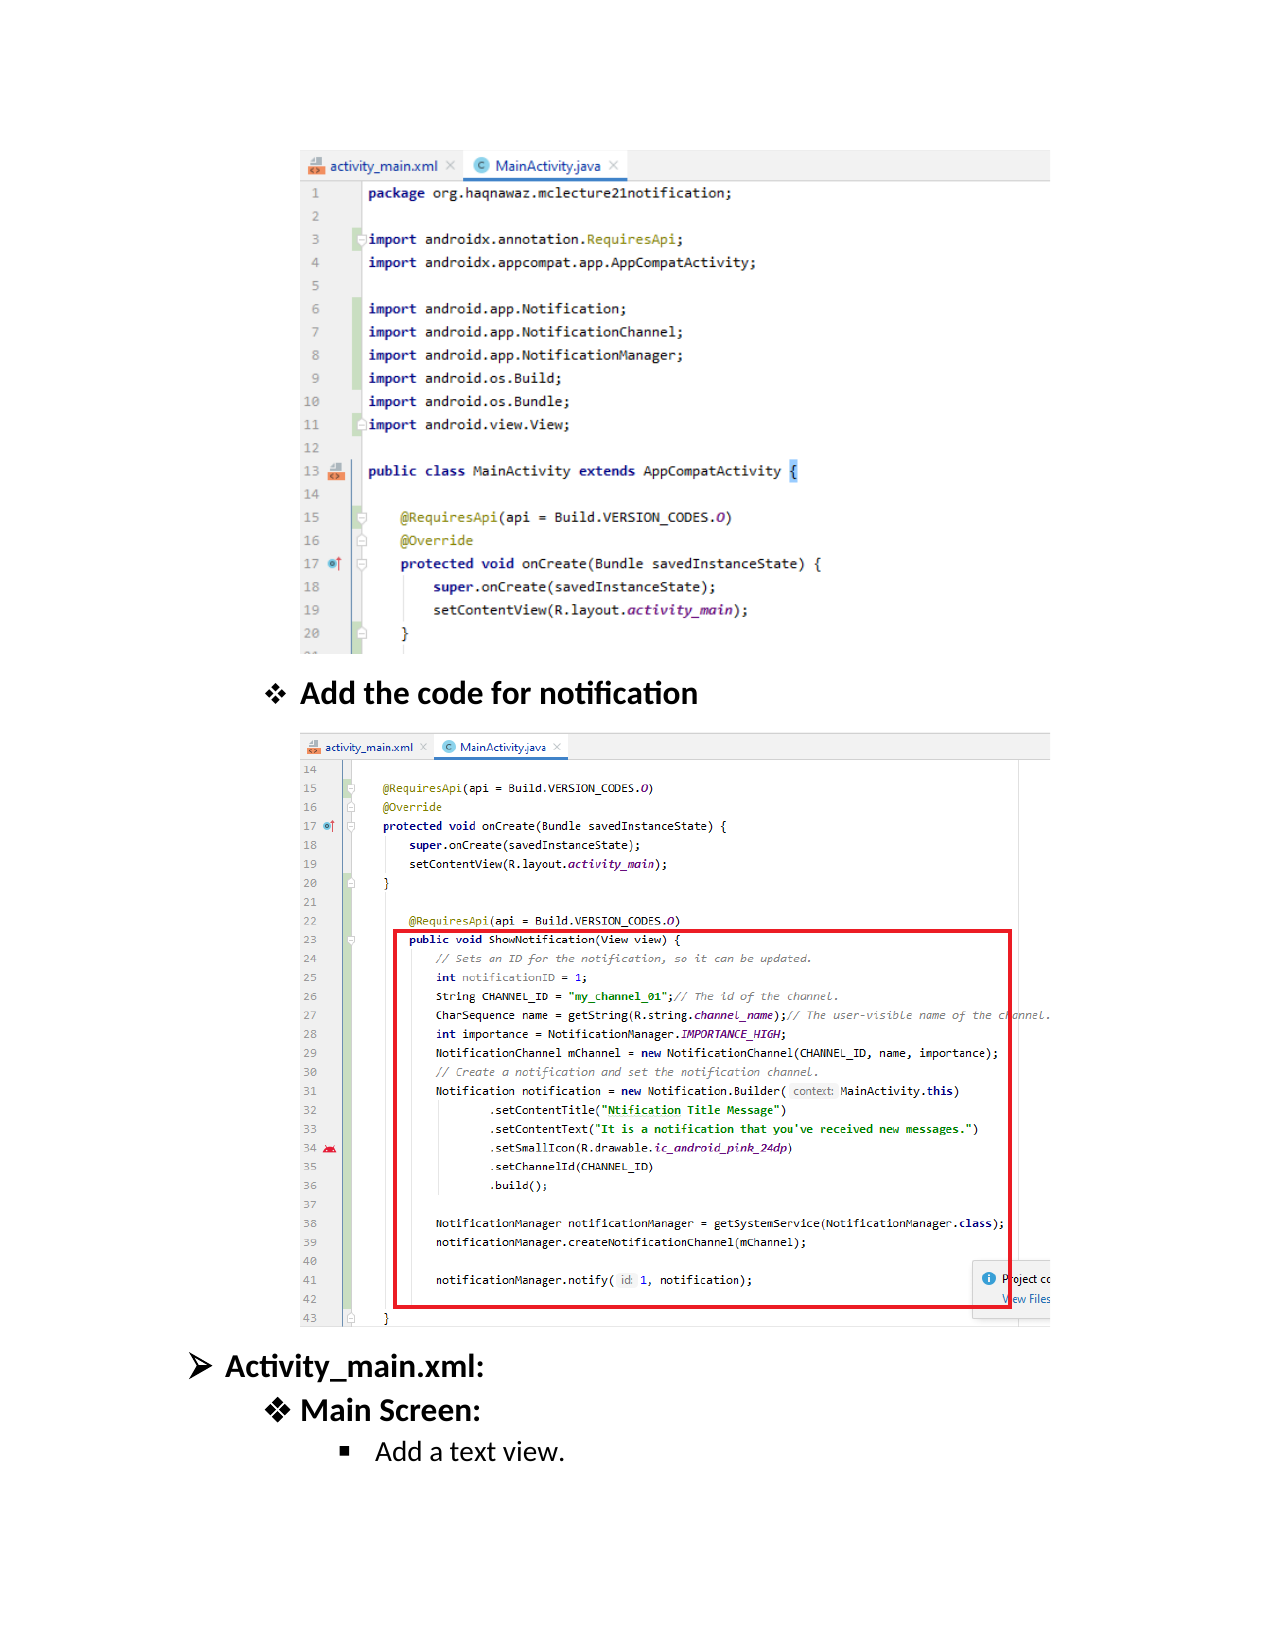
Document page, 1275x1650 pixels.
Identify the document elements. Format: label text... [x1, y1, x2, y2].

list Add a text view. [337, 1433, 1125, 1469]
list Main Screen: [262, 1389, 1125, 1430]
list Add the code for notification [262, 672, 1125, 713]
list Activity_main.xml: [187, 1345, 1125, 1386]
